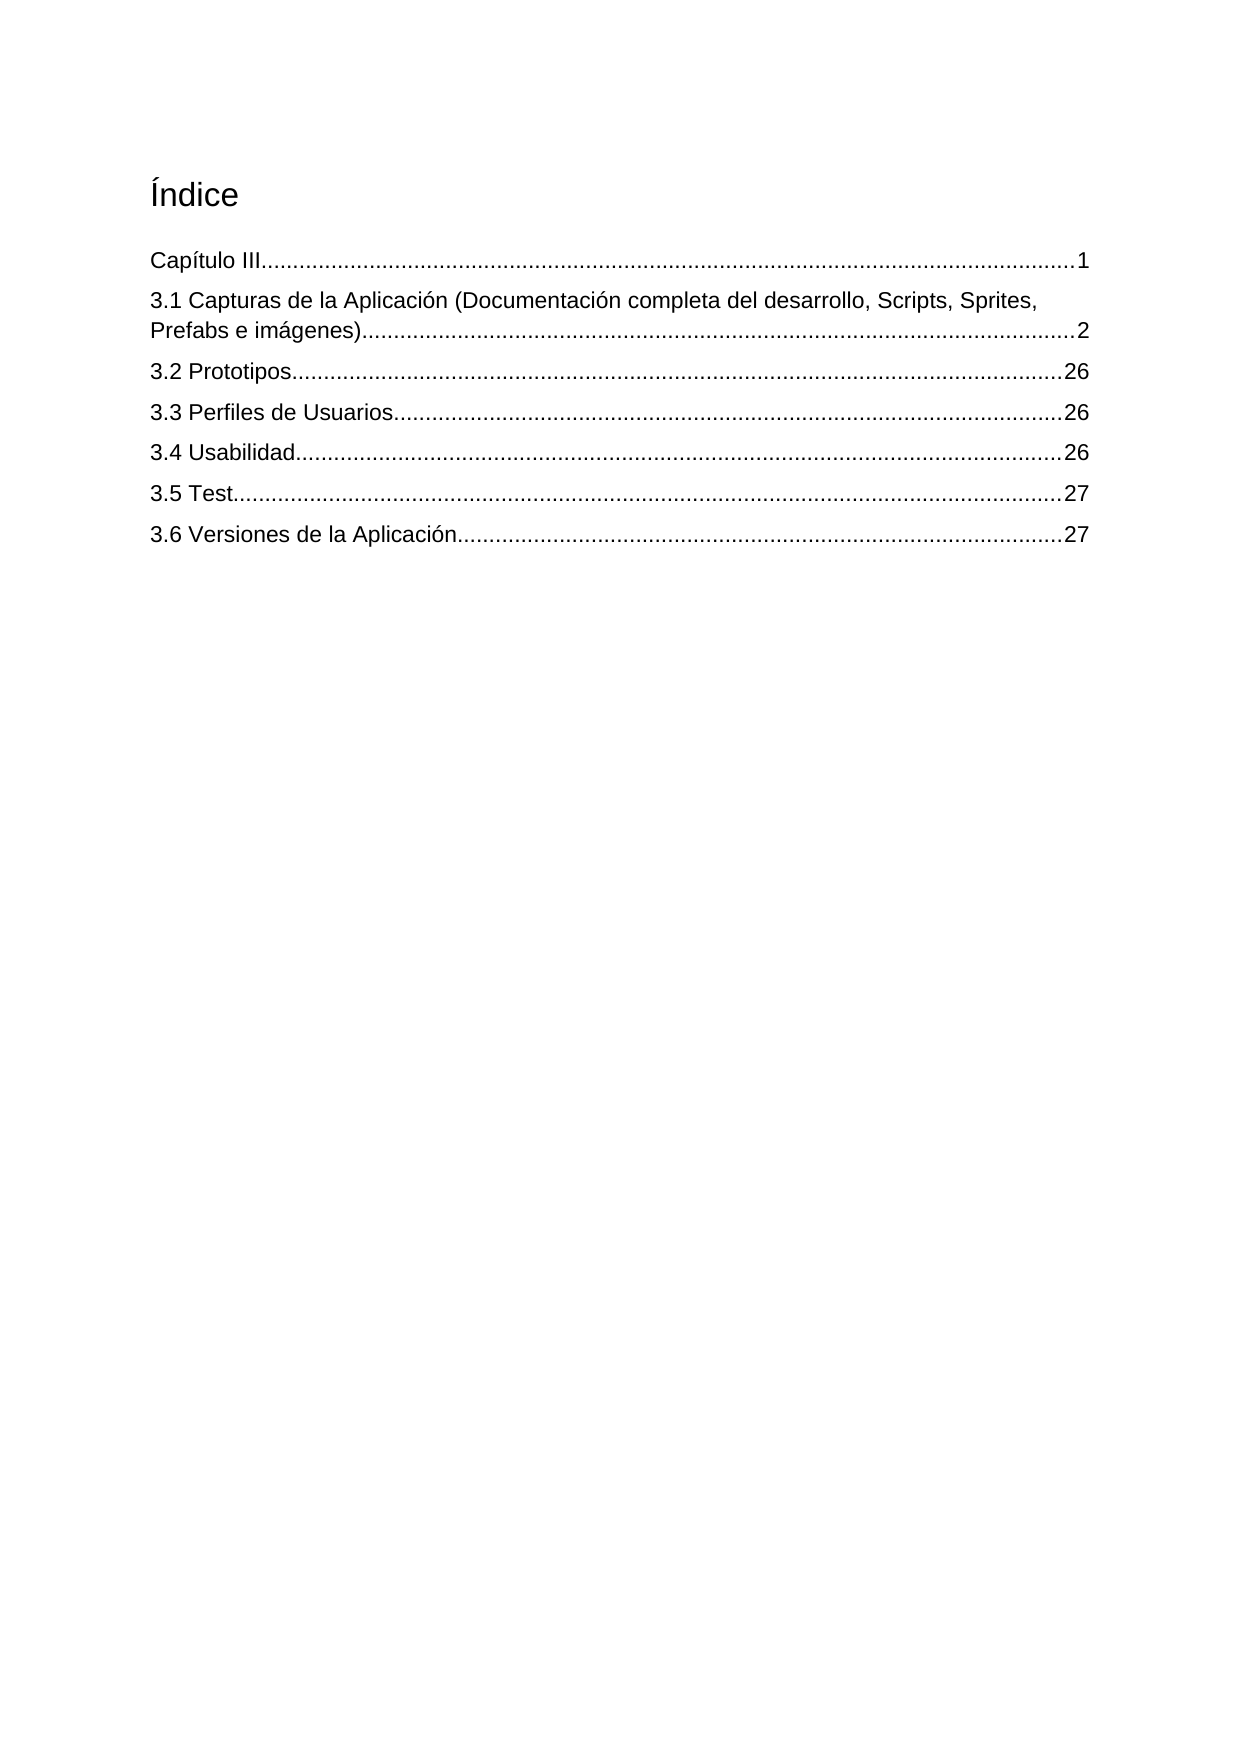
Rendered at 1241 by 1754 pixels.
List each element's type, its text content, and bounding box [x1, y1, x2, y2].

text Índice [150, 175, 1090, 213]
